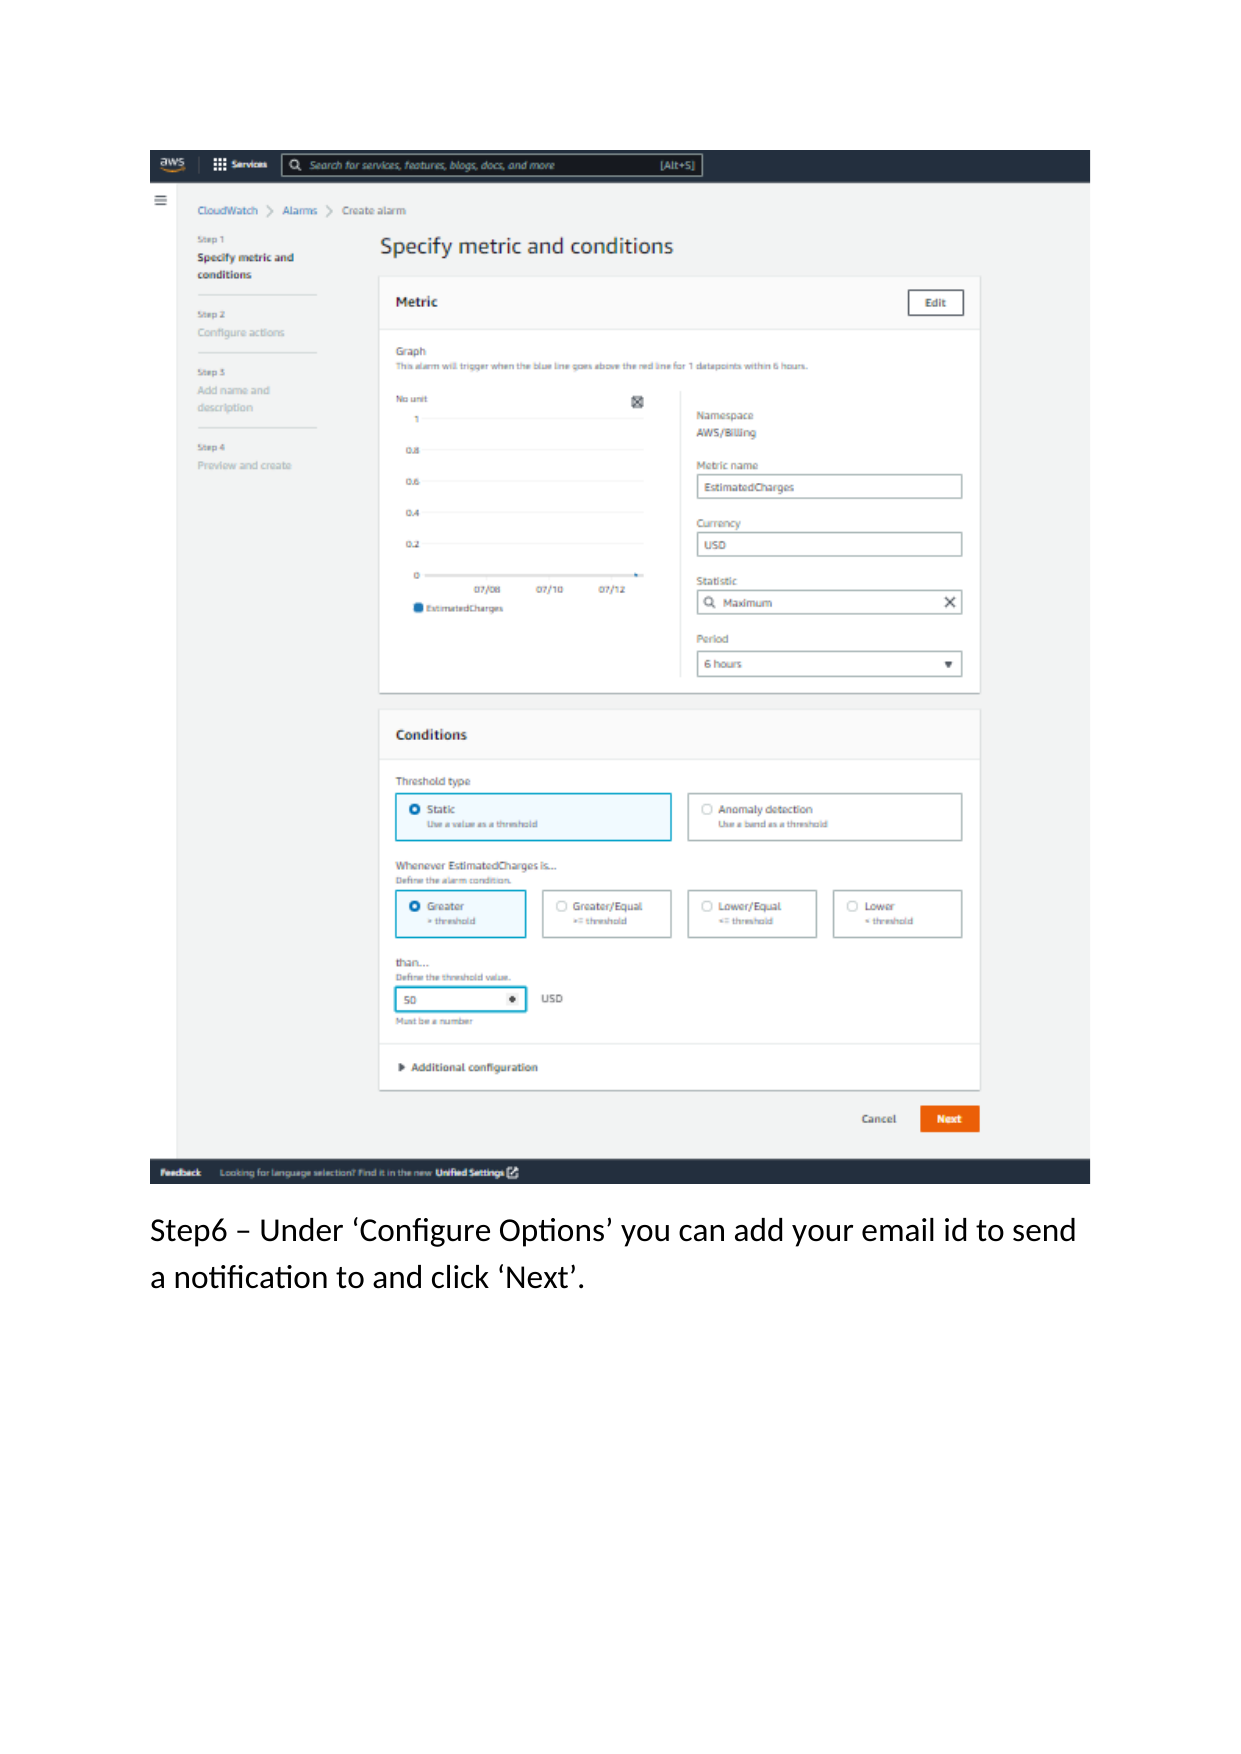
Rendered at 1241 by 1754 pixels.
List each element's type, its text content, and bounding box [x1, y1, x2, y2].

picture [150, 150, 1091, 1184]
text Step6 – Under ‘Configure Options’ you can add your email id to send a notification to and click ‘Next’. [150, 1209, 1090, 1296]
